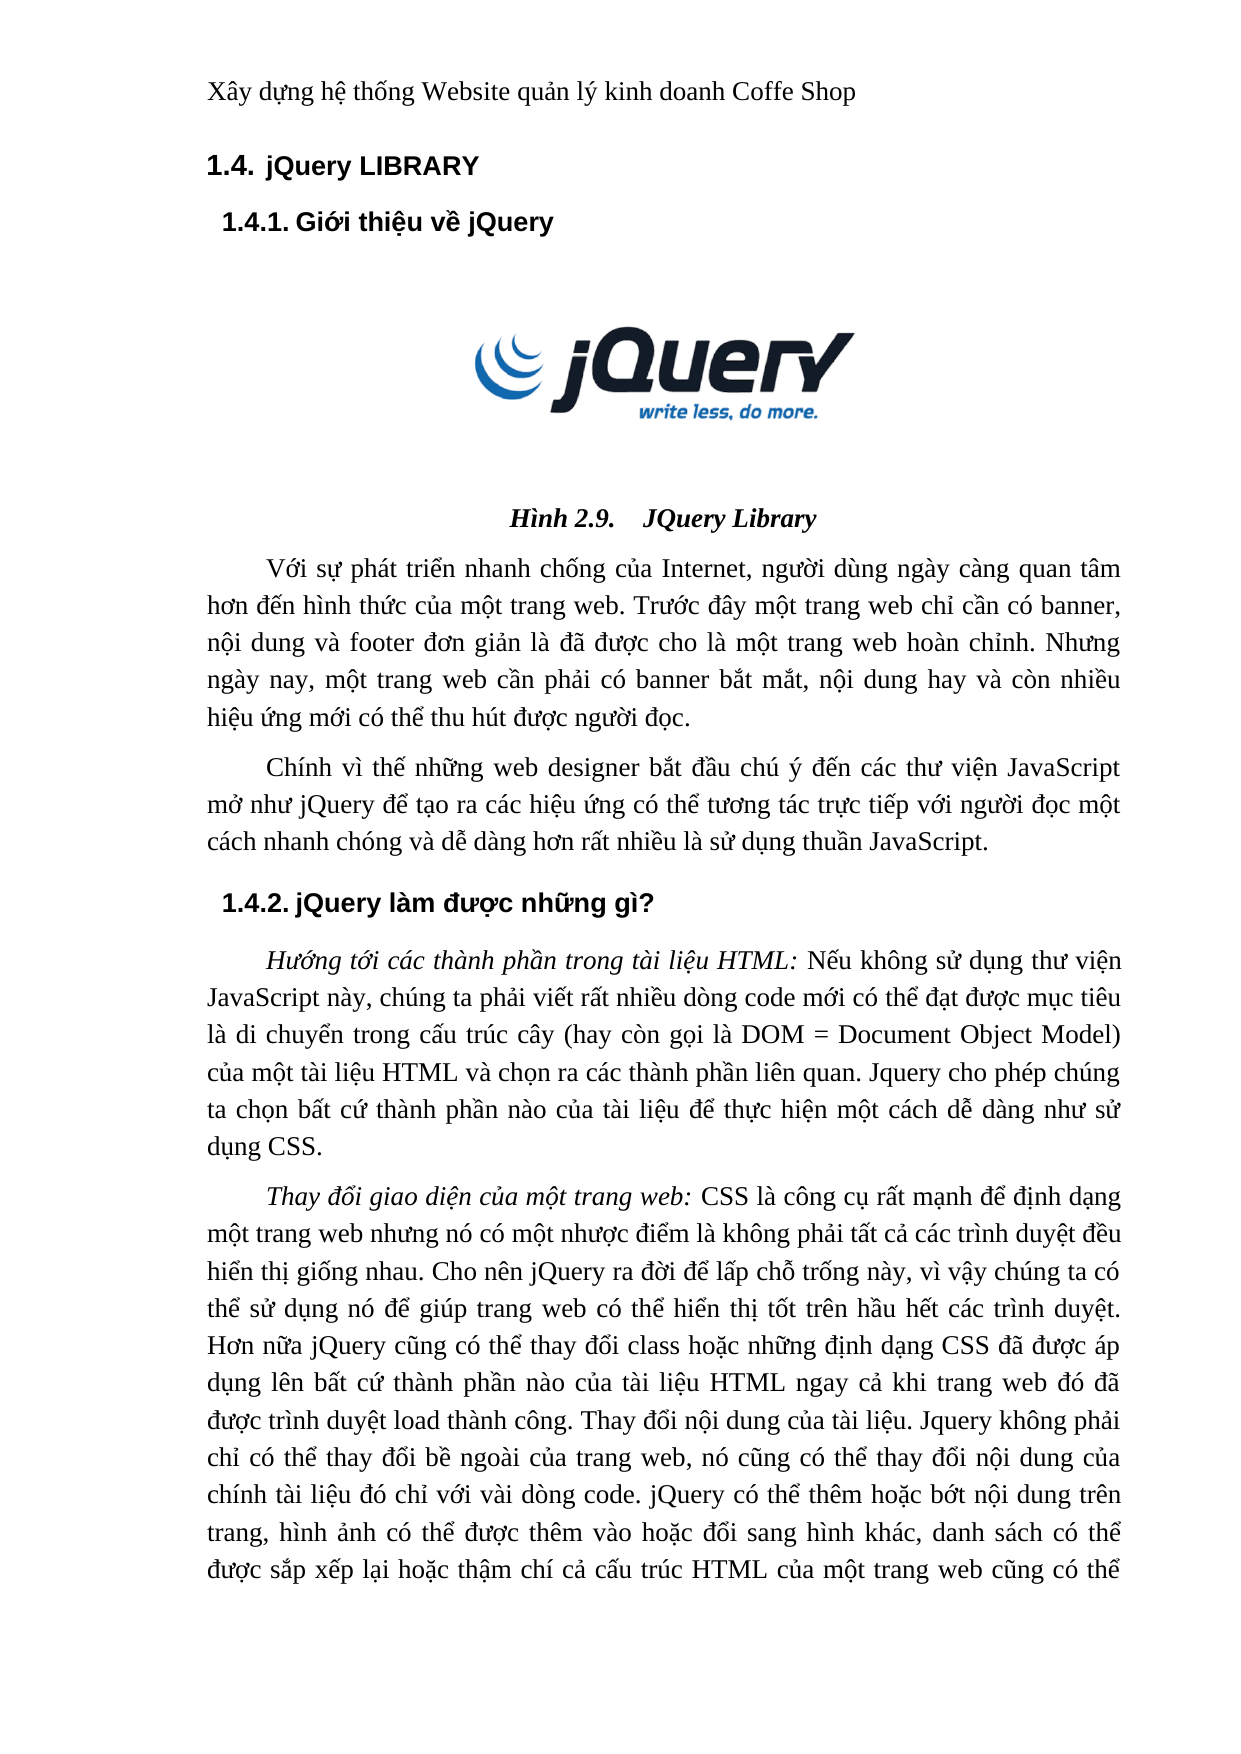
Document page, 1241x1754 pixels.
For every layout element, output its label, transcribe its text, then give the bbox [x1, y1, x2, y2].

subtitle jQuery LIBRARY [206, 148, 1122, 181]
text Với sự phát triển nhanh chống của Internet, người dùng ngày càng quan tâm hơn đến hình thức của một trang web. Trước đây một trang web chỉ cần có banner, nội dung và footer đơn giản là đã được cho là một trang web hoàn chỉnh. Nhưng ngày nay, một trang web cần phải có banner bắt mắt, nội dung hay và còn nhiều hiệu ứng mới có thể thu hút được người đọc. [207, 552, 1122, 732]
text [207, 1180, 1122, 1584]
text Hướng tới các thành phần trong tài liệu HTML: Nếu không sử dụng thư viện JavaScript này, chúng ta phải viết rất nhiều dòng code mới có thể đạt được mục tiêu là di chuyển trong cấu trúc cây (hay còn gọi là DOM = Document Object Model) của một tài liệu HTML và chọn ra các thành phần liên quan. Jquery cho phép chúng ta chọn bất cứ thành phần nào của tài liệu để thực hiện một cách dễ dàng như sử dụng CSS. [207, 944, 1122, 1161]
picture [443, 262, 886, 484]
subtitle jQuery làm được những gì? [222, 887, 1122, 919]
list JQuery Library [206, 502, 1122, 533]
text Chính vì thế những web designer bắt đầu chú ý đến các thư viện JavaScript mở như jQuery để tạo ra các hiệu ứng có thể tương tác trực tiếp với người đọc một cách nhanh chóng và dễ dàng hơn rất nhiều là sử dụng thuần JavaScript. [207, 751, 1122, 856]
subtitle Giới thiệu về jQuery [222, 206, 1122, 237]
